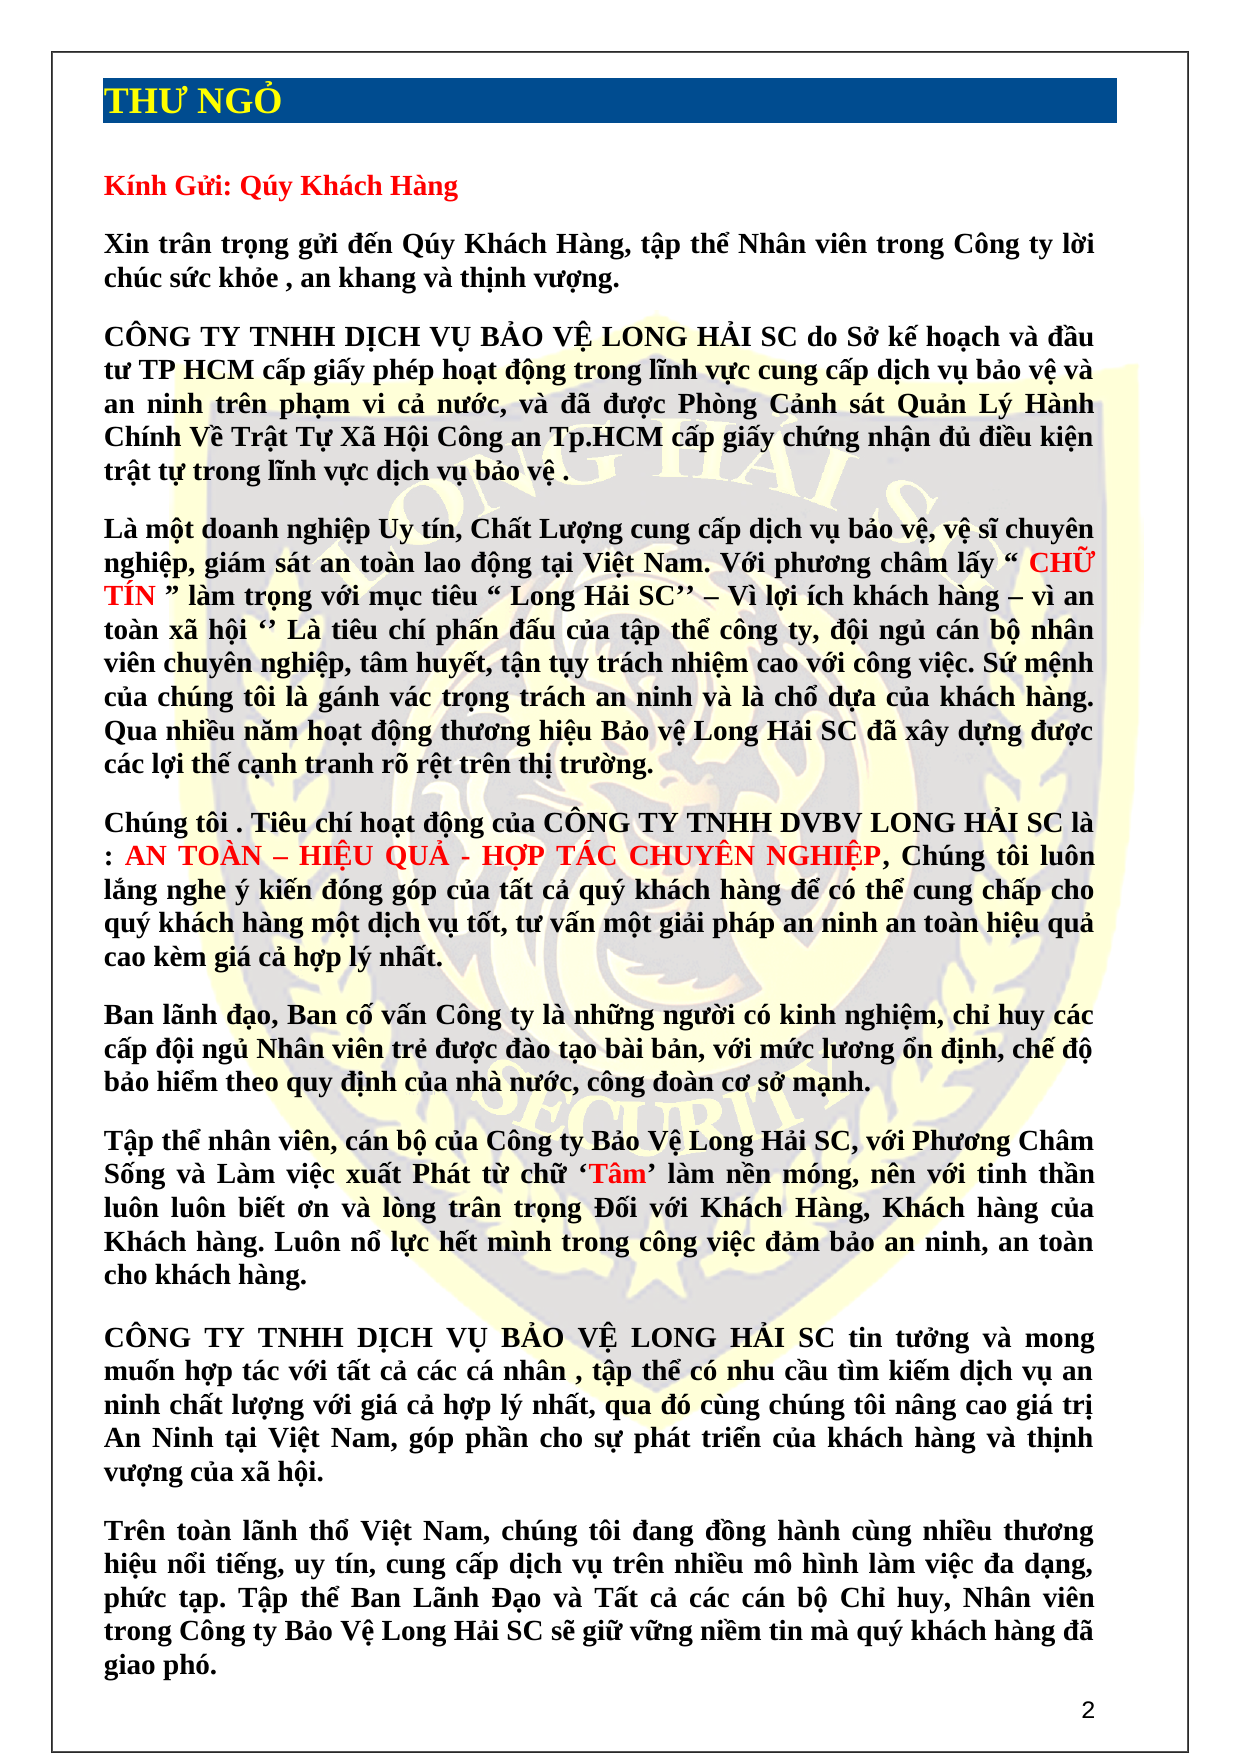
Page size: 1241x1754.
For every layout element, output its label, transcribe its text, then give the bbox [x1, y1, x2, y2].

text Xin trân trọng gửi đến Qúy Khách Hàng, tập thể Nhân viên trong Công ty lời chúc sức khỏe , an khang và thịnh vượng. [104, 227, 1096, 294]
text Kính Gửi: Qúy Khách Hàng [104, 168, 1096, 202]
text Tập thể nhân viên, cán bộ của Công ty Bảo Vệ Long Hải SC, với Phương Châm Sống và Làm việc xuất Phát từ chữ ‘Tâm’ làm nền móng, nên với tinh thần luôn luôn biết ơn và lòng trân trọng Đối với Khách Hàng, Khách hàng của Khách hàng. Luôn nổ lực hết mình trong công việc đảm bảo an ninh, an toàn cho khách hàng. [104, 1123, 1096, 1291]
text THƯ NGỎ [104, 79, 1116, 122]
text Trên toàn lãnh thổ Việt Nam, chúng tôi đang đồng hành cùng nhiều thương hiệu nổi tiếng, uy tín, cung cấp dịch vụ trên nhiều mô hình làm việc đa dạng, phức tạp. Tập thể Ban Lãnh Đạo và Tất cả các cán bộ Chỉ huy, Nhân viên trong Công ty Bảo Vệ Long Hải SC sẽ giữ vững niềm tin mà quý khách hàng đã giao phó. [104, 1513, 1096, 1680]
text Ban lãnh đạo, Ban cố vấn Công ty là những người có kinh nghiệm, chỉ huy các cấp đội ngủ Nhân viên trẻ được đào tạo bài bản, với mức lương ổn định, chế độ bảo hiểm theo quy định của nhà nước, công đoàn cơ sở mạnh. [104, 997, 1096, 1098]
text CÔNG TY TNHH DỊCH VỤ BẢO VỆ LONG HẢI SC tin tưởng và mong muốn hợp tác với tất cả các cá nhân , tập thể có nhu cầu tìm kiếm dịch vụ an ninh chất lượng với giá cả hợp lý nhất, qua đó cùng chúng tôi nâng cao giá trị An Ninh tại Việt Nam, góp phần cho sự phát triển của khách hàng và thịnh vượng của xã hội. [104, 1320, 1096, 1488]
text Chúng tôi . Tiêu chí hoạt động của CÔNG TY TNHH DVBV LONG HẢI SC là : AN TOÀN – HIỆU QUẢ - HỢP TÁC CHUYÊN NGHIỆP, Chúng tôi luôn lắng nghe ý kiến đóng góp của tất cả quý khách hàng để có thể cung chấp cho quý khách hàng một dịch vụ tốt, tư vấn một giải pháp an ninh an toàn hiệu quả cao kèm giá cả hợp lý nhất. [104, 805, 1096, 972]
text Là một doanh nghiệp Uy tín, Chất Lượng cung cấp dịch vụ bảo vệ, vệ sĩ chuyên nghiệp, giám sát an toàn lao động tại Việt Nam. Với phương châm lấy “ CHỮ TÍN ” làm trọng với mục tiêu “ Long Hải SC’’ – Vì lợi ích khách hàng – vì an toàn xã hội ‘’ Là tiêu chí phấn đấu của tập thể công ty, đội ngủ cán bộ nhân viên chuyên nghiệp, tâm huyết, tận tụy trách nhiệm cao với công việc. Sứ mệnh của chúng tôi là gánh vác trọng trách an ninh và là chổ dựa của khách hàng. Qua nhiều năm hoạt động thương hiệu Bảo vệ Long Hải SC đã xây dựng được các lợi thế cạnh tranh rõ rệt trên thị trường. [104, 511, 1096, 780]
text CÔNG TY TNHH DỊCH VỤ BẢO VỆ LONG HẢI SC do Sở kế hoạch và đầu tư TP HCM cấp giấy phép hoạt động trong lĩnh vực cung cấp dịch vụ bảo vệ và an ninh trên phạm vi cả nước, và đã được Phòng Cảnh sát Quản Lý Hành Chính Về Trật Tự Xã Hội Công an Tp.HCM cấp giấy chứng nhận đủ điều kiện trật tự trong lĩnh vực dịch vụ bảo vệ . [104, 319, 1096, 486]
